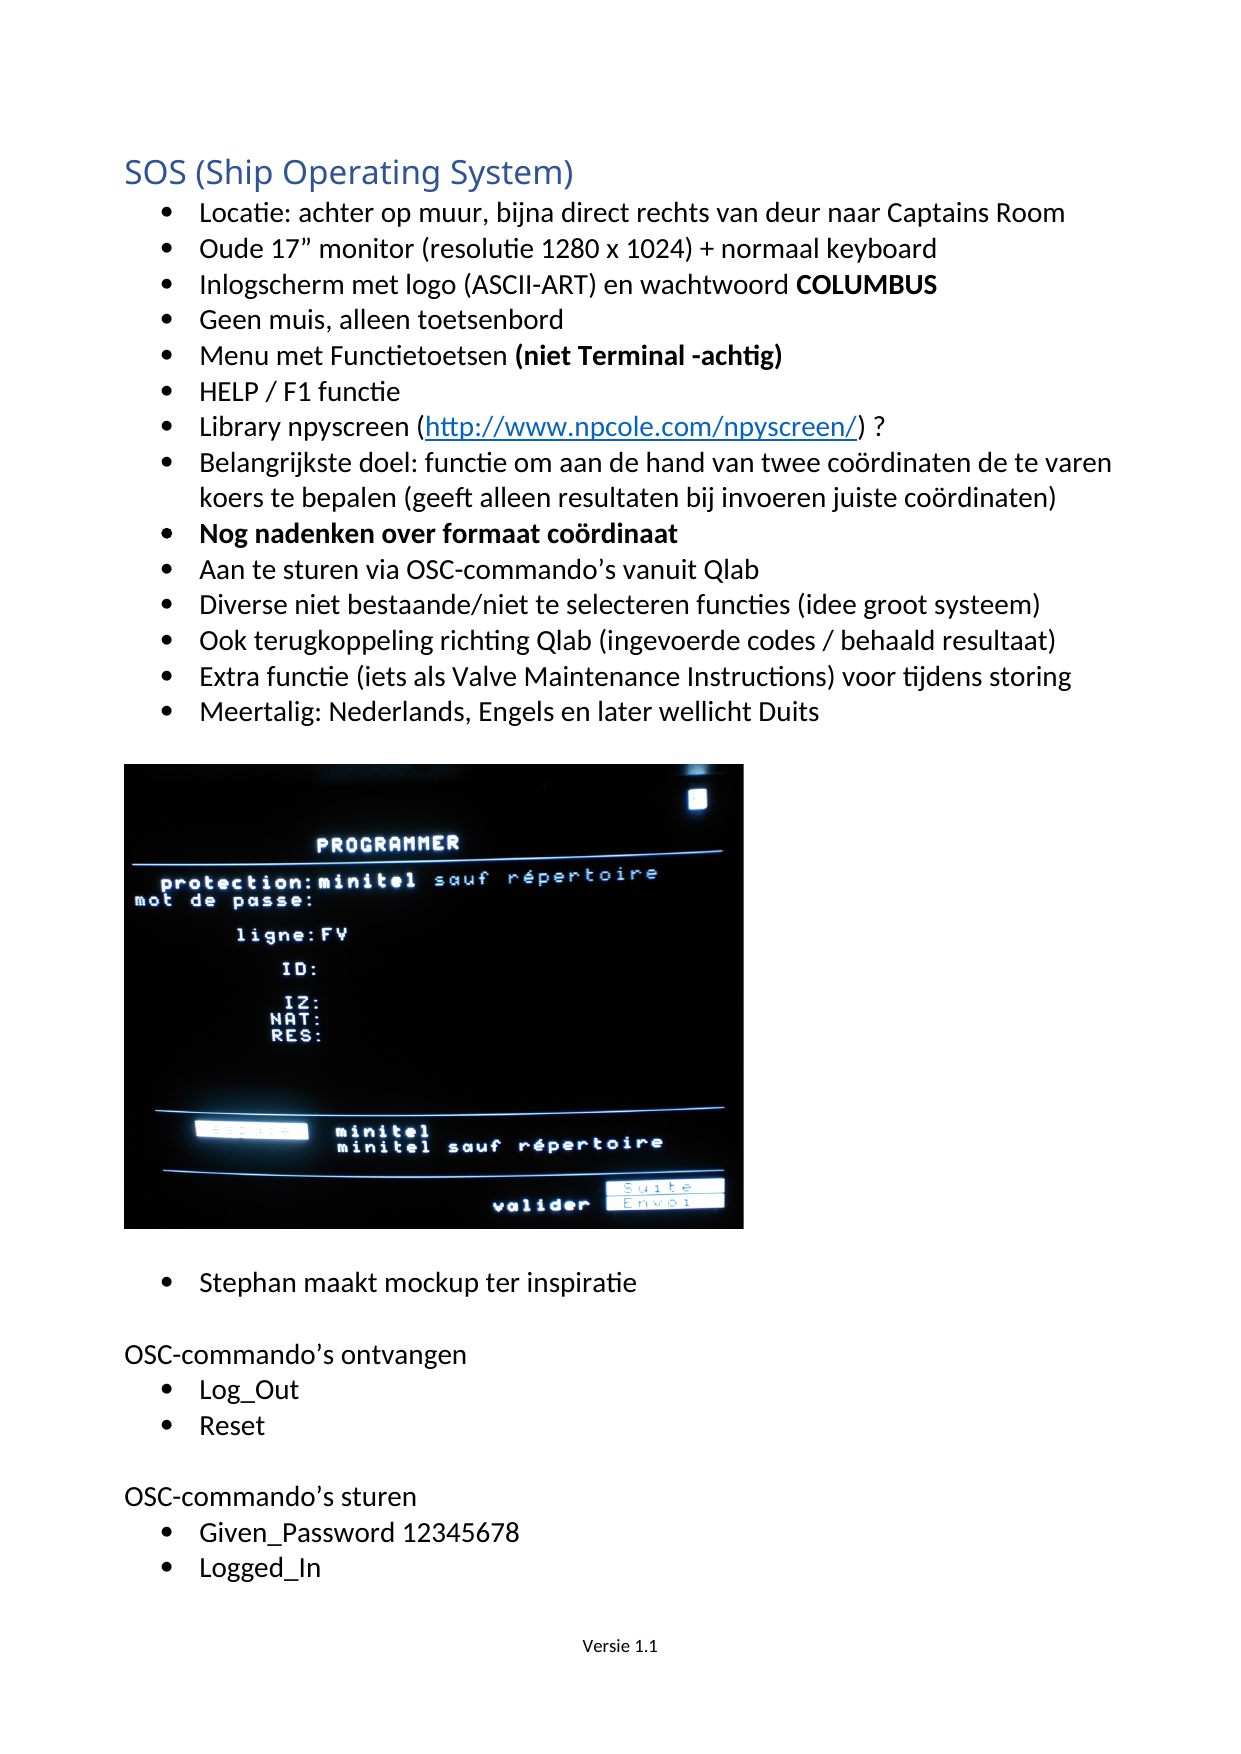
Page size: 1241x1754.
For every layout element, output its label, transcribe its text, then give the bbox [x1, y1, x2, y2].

list Diverse niet bestaande/niet te selecteren functies (idee groot systeem) [162, 586, 1116, 622]
list Geen muis, alleen toetsenbord [162, 301, 1116, 337]
list Reset [162, 1407, 1116, 1443]
list Stephan maakt mockup ter inspiratie [162, 1264, 1116, 1300]
text OSC-commando’s sturen [124, 1478, 1116, 1514]
list Inlogscherm met logo (ASCII-ART) en wachtwoord COLUMBUS [162, 266, 1116, 301]
list Meertalig: Nederlands, Engels en later wellicht Duits [162, 693, 1116, 729]
list Logged_In [162, 1549, 1116, 1585]
list Locatie: achter op muur, bijna direct rechts van deur naar Captains Room [162, 194, 1116, 230]
list Given_Password 12345678 [162, 1514, 1116, 1549]
text OSC-commando’s ontvangen [124, 1336, 1116, 1371]
list Extra functie (iets als Valve Maintenance Instructions) voor tijdens storing [162, 658, 1116, 693]
list Oude 17” monitor (resolutie 1280 x 1024) + normaal keyboard [162, 230, 1116, 266]
list Menu met Functietoetsen (niet Terminal -achtig) [162, 337, 1116, 373]
list HELP / F1 functie [162, 373, 1116, 408]
list Belangrijkste doel: functie om aan de hand van twee coördinaten de te varen koers te bepalen (geeft alleen resultaten bij invoeren juiste coördinaten) [162, 444, 1116, 515]
subtitle SOS (Ship Operating System) [124, 149, 1116, 194]
list Aan te sturen via OSC-commando’s vanuit Qlab [162, 551, 1116, 586]
list Ook terugkoppeling richting Qlab (ingevoerde codes / behaald resultaat) [162, 622, 1116, 658]
list Log_Out [162, 1371, 1116, 1407]
list Library npyscreen (http://www.npcole.com/npyscreen/) ? [162, 408, 1116, 444]
picture [124, 764, 744, 1229]
list Nog nadenken over formaat coördinaat [162, 515, 1116, 551]
